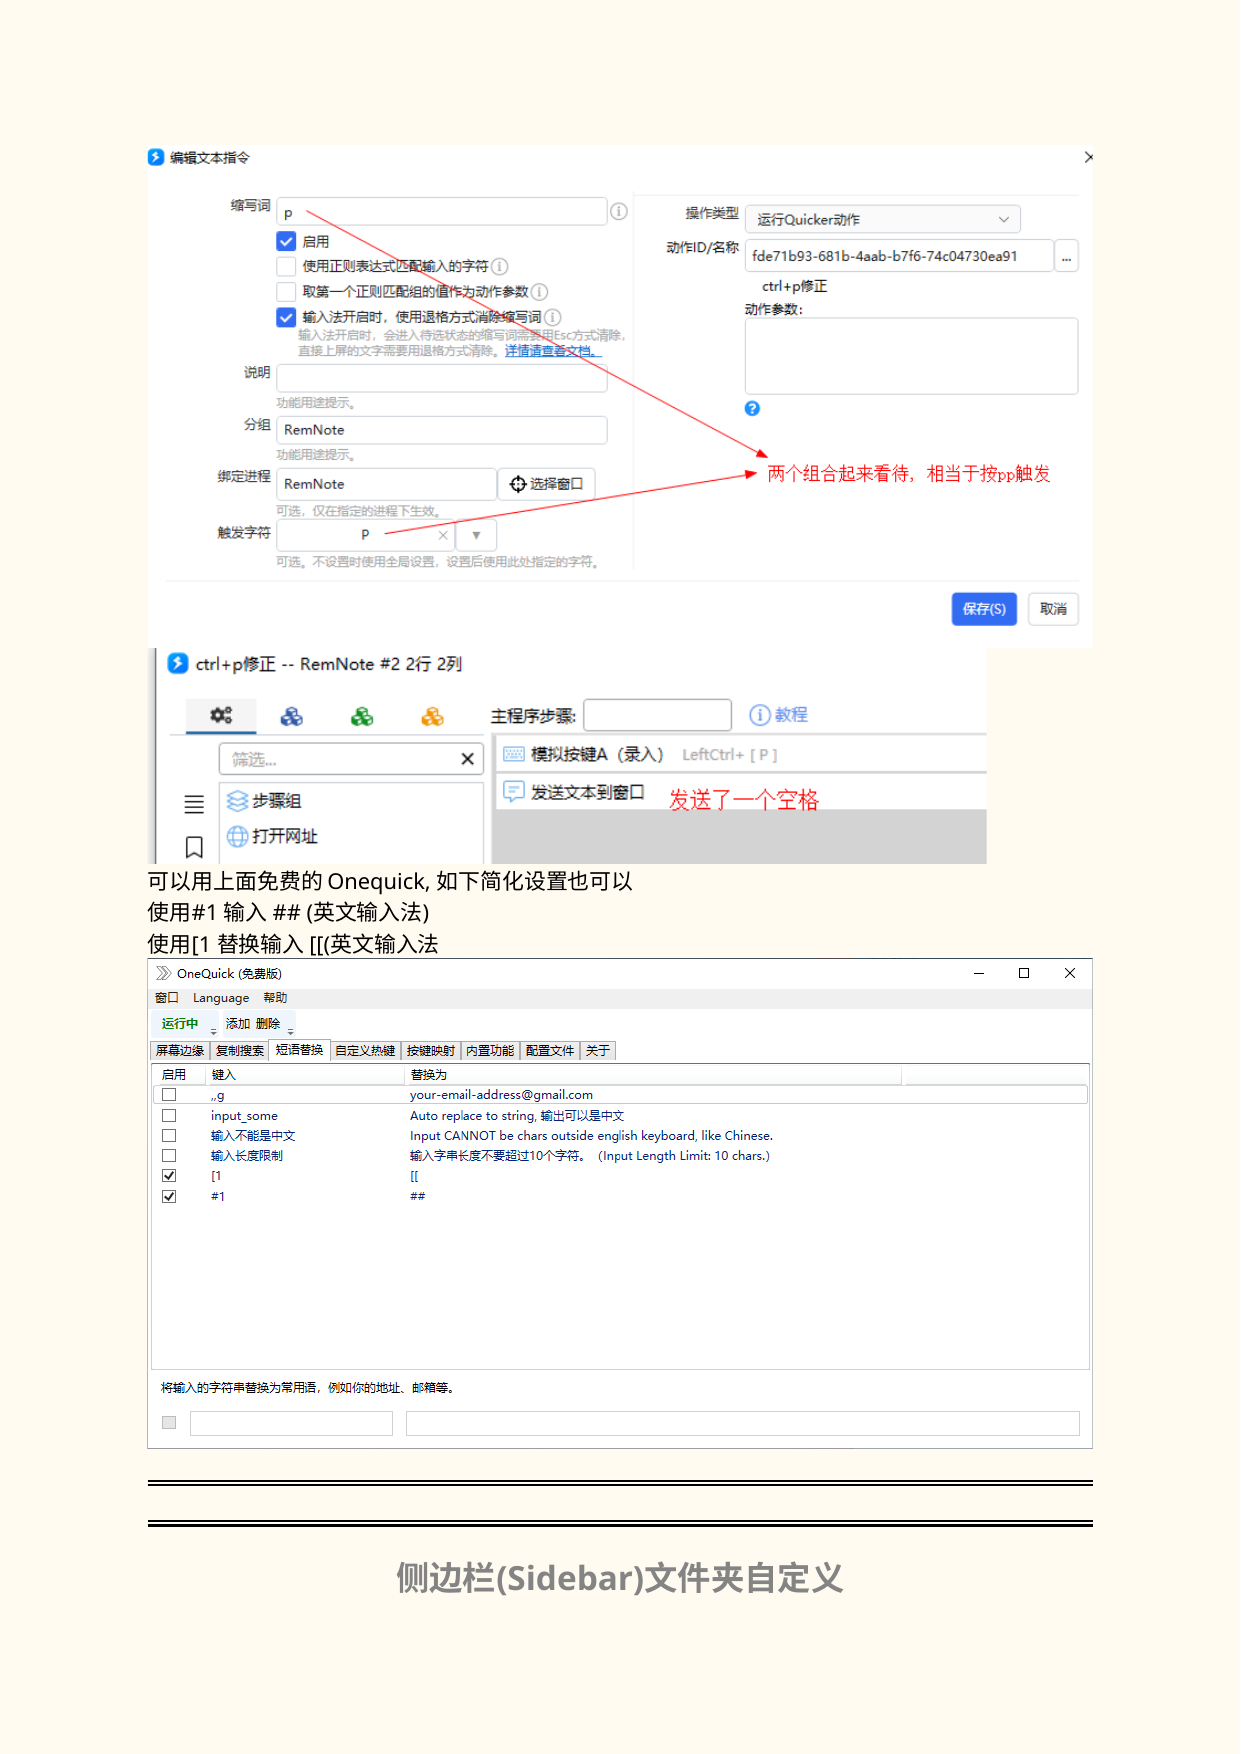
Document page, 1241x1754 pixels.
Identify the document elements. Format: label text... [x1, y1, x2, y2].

subtitle 侧边栏(Sidebar)文件夹自定义 [148, 1552, 1093, 1600]
picture [147, 145, 1093, 864]
text 可以用上面免费的Onequick, 如下简化设置也可以 [148, 864, 1093, 895]
picture [147, 958, 1093, 1449]
text 使用[1 替换输入 [[(英文输入法 [148, 927, 1093, 958]
text 使用#1 输入 ## (英文输入法) [148, 895, 1093, 927]
